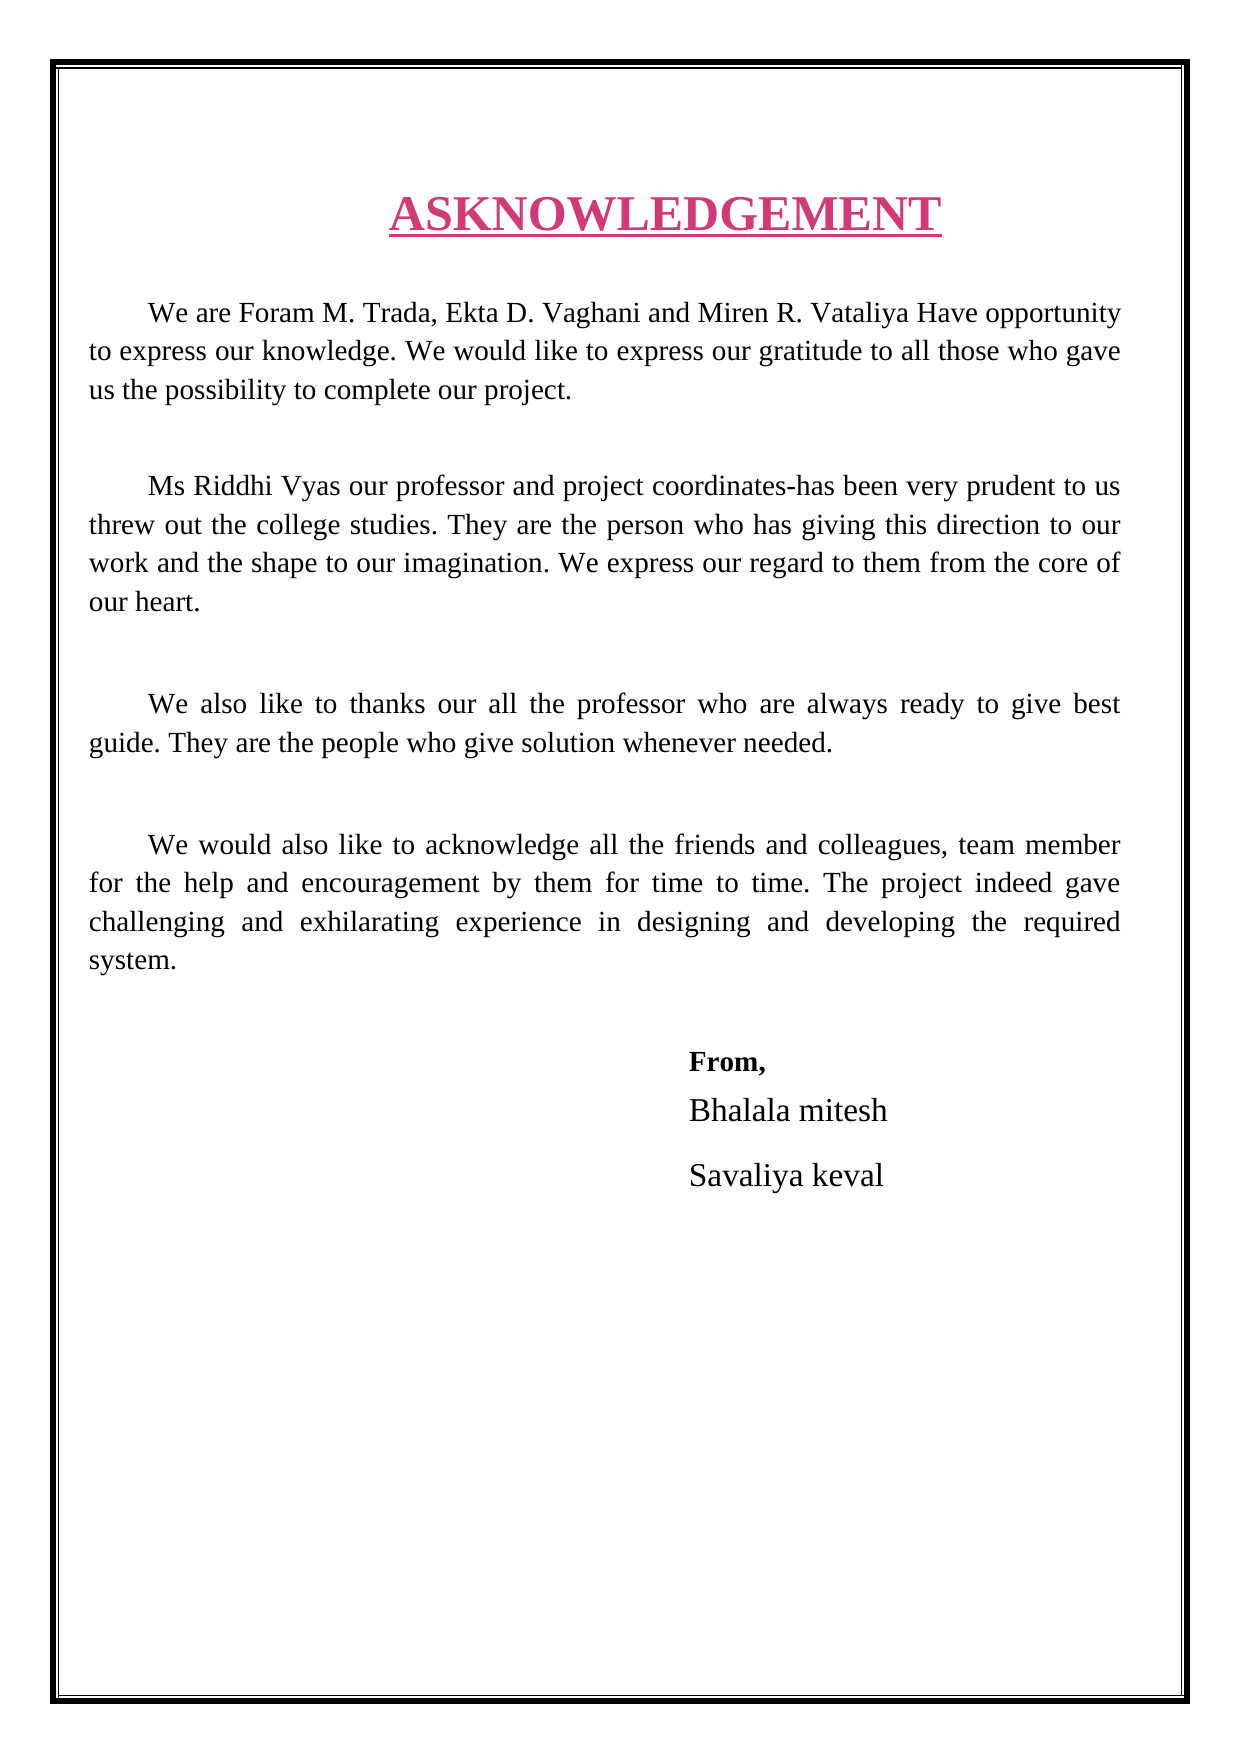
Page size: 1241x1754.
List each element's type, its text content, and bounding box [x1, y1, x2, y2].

text Ms Riddhi Vyas our professor and project coordinates-has been very prudent to us threw out the college studies. They are the person who has giving this direction to our work and the shape to our imagination. We express our regard to them from the core of our heart. [89, 468, 1122, 618]
text We also like to thanks our all the professor who are always ready to give best guide. They are the people who give solution whenever needed. [89, 686, 1122, 758]
text Savaliya keval [89, 1156, 1152, 1194]
text Bhalala mitesh [689, 1091, 1152, 1129]
subtitle ASKNOWLEDGEMENT [314, 184, 1152, 242]
text We are Foram M. Trada, Ekta D. Vaghani and Miren R. Vataliya Have opportunity to express our knowledge. We would like to express our gratitude to all those who gave us the possibility to complete our project. [89, 295, 1122, 406]
text We would also like to acknowledge all the friends and colleagues, team member for the help and encouragement by them for time to time. The project indeed gave challenging and exhilarating experience in designing and developing the required system. [89, 827, 1122, 976]
text From, [614, 1044, 1122, 1078]
